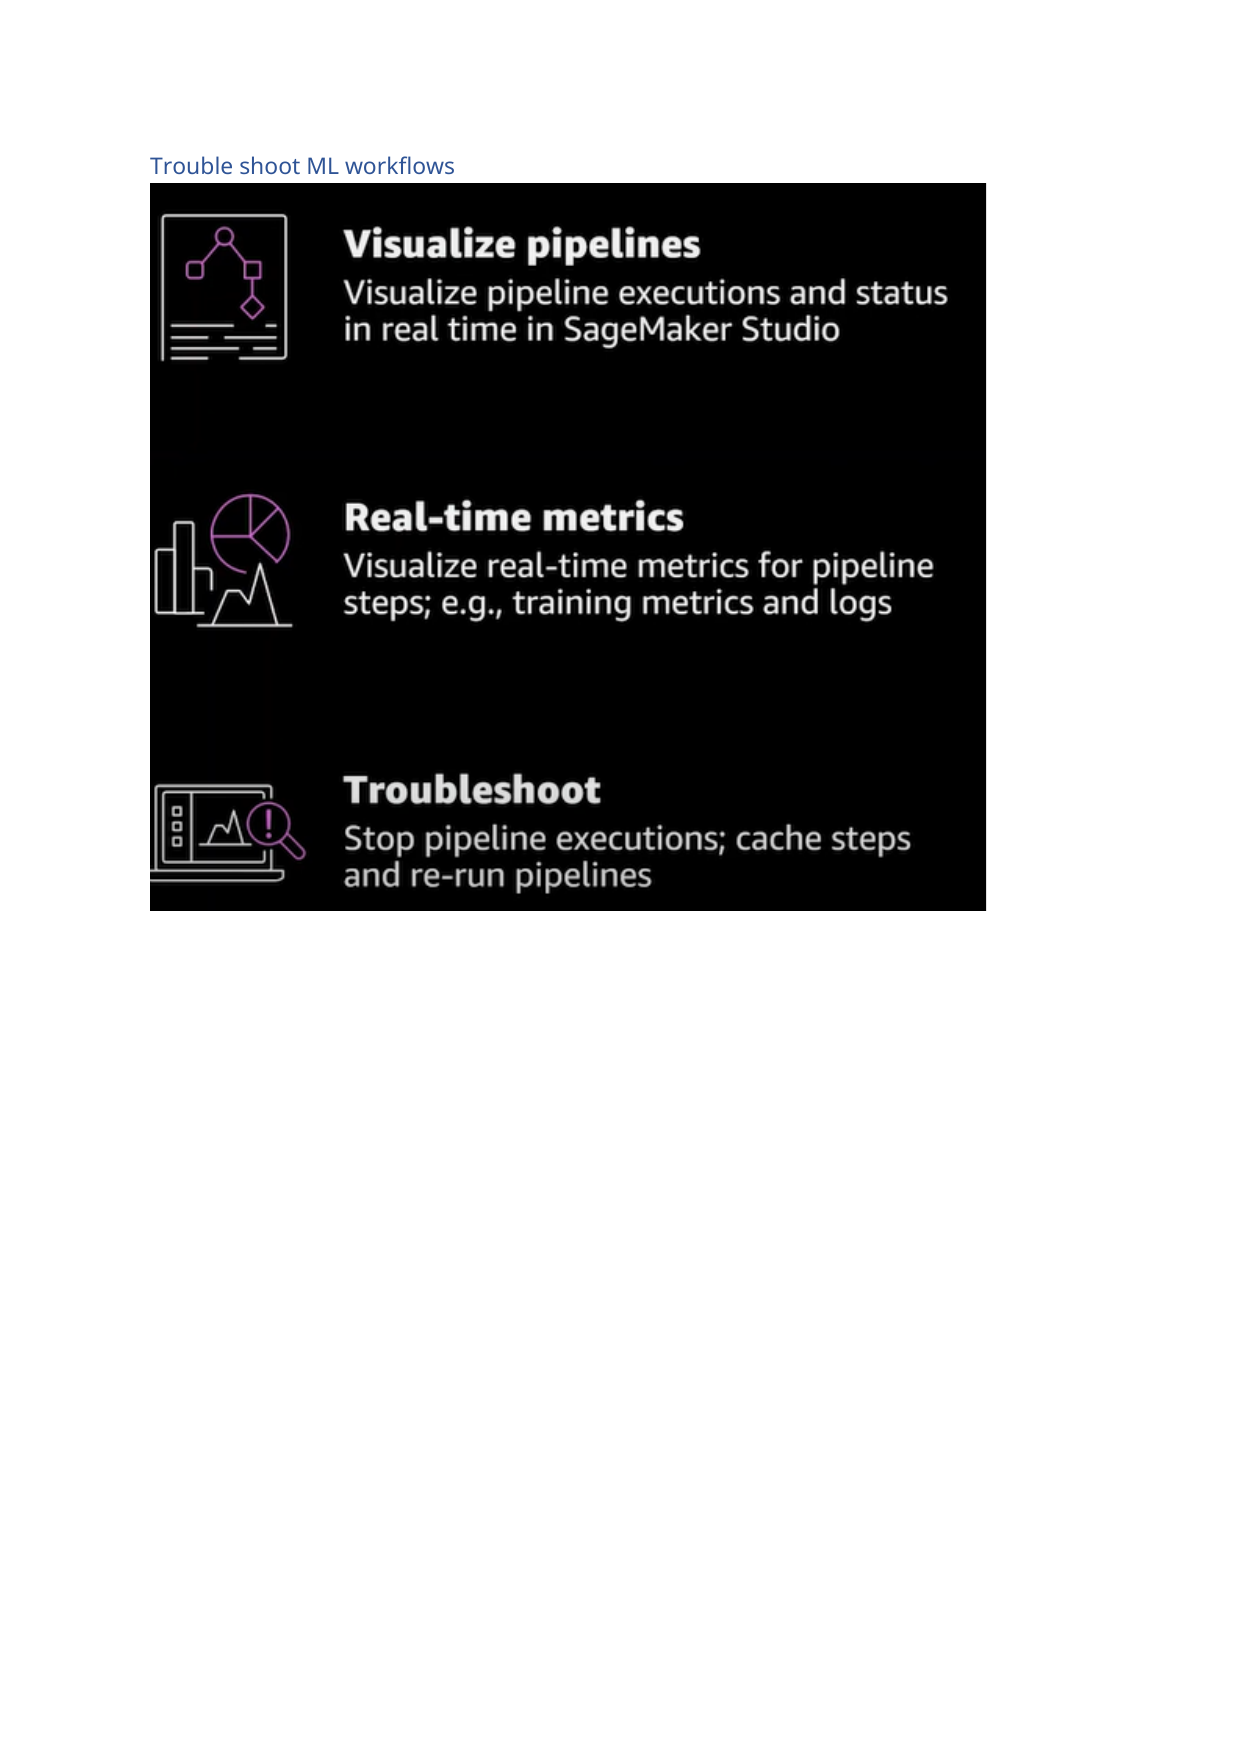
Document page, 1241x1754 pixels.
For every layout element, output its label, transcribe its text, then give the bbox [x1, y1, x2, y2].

subtitle Trouble shoot ML workflows [150, 150, 1090, 181]
picture [150, 183, 987, 911]
